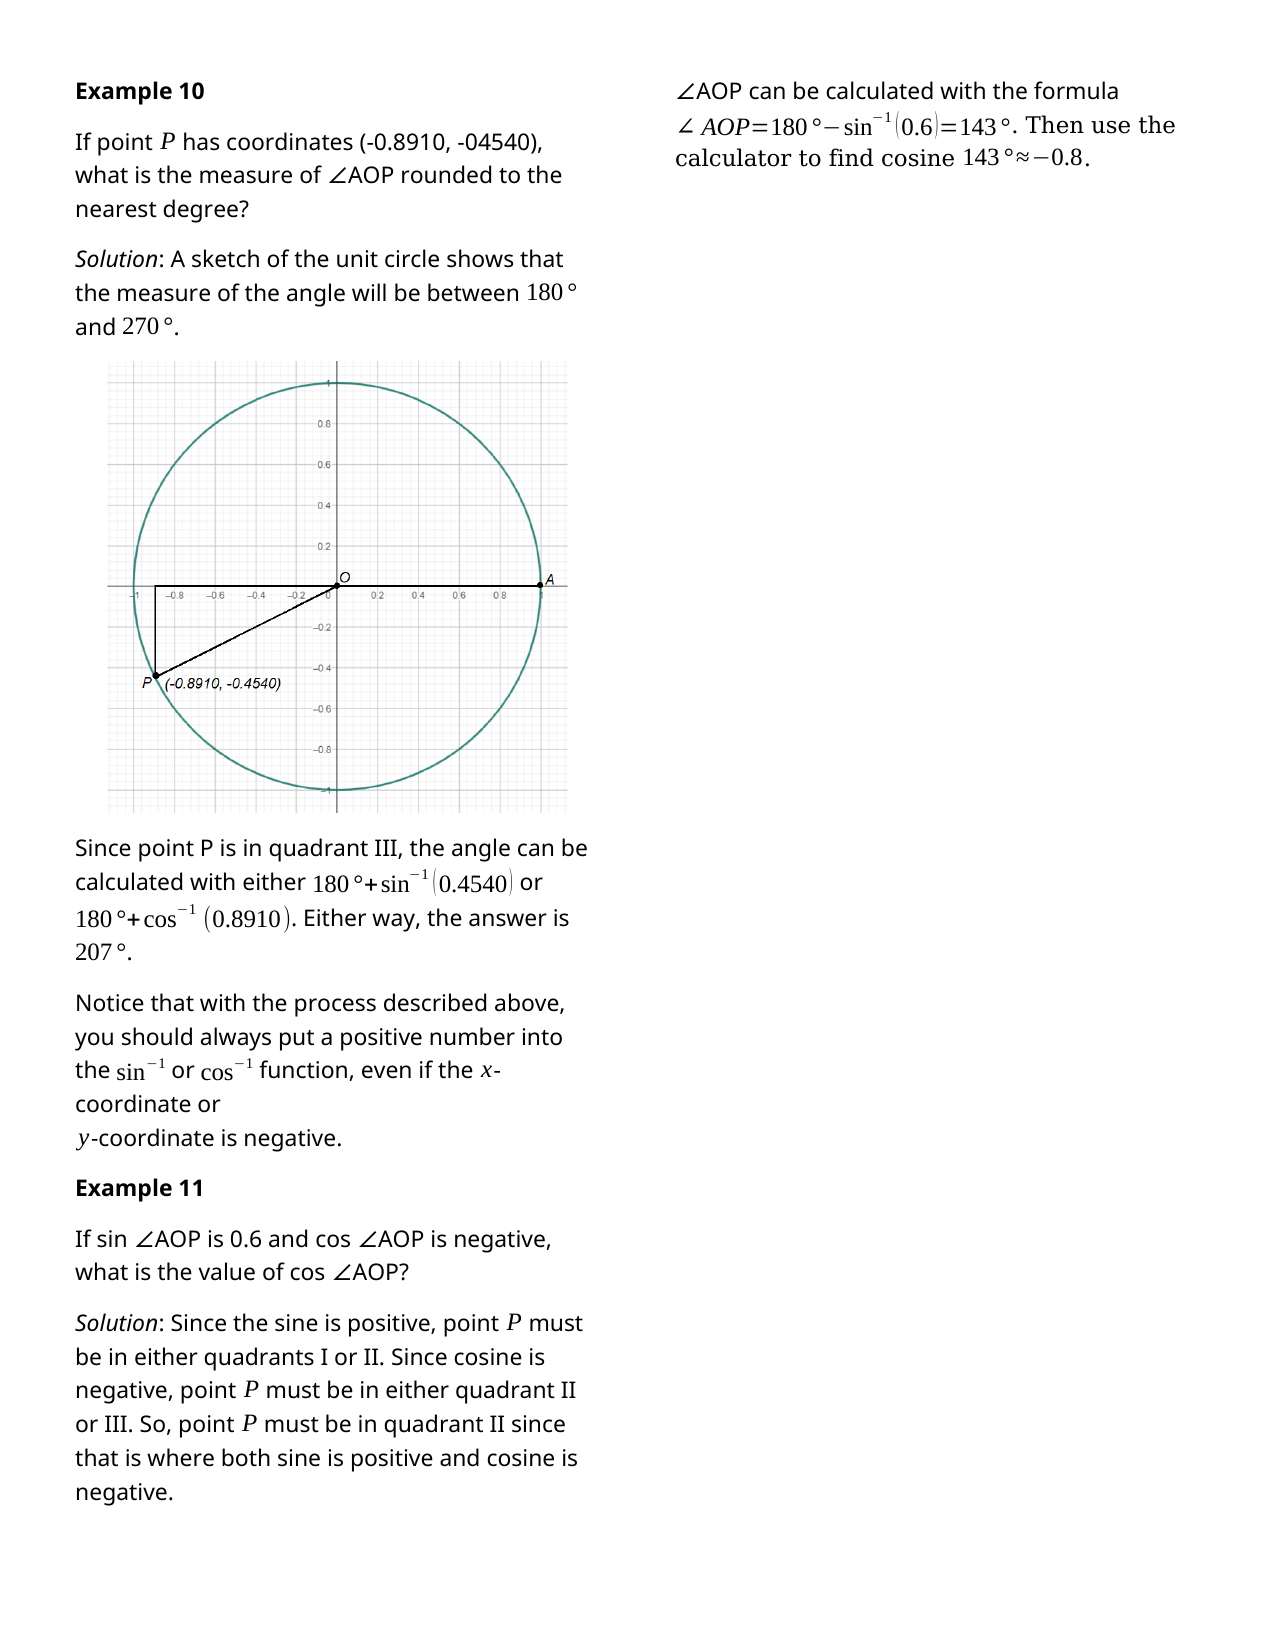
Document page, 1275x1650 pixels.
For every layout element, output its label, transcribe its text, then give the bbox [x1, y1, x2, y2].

text Since point P is in quadrant III, the angle can be calculated with either or . Either way, the answer is . [75, 832, 600, 967]
text Solution: Since the sine is positive, point must be in either quadrants I or II. Since cosine is negative, point must be in either quadrant II or III. So, point must be in quadrant II since that is where both sine is positive and cosine is negative. [75, 1307, 600, 1507]
text Example 11 [75, 1172, 600, 1203]
text Example 10 [75, 75, 600, 106]
text Notice that with the process described above, you should always put a positive number into the or function, even if the -coordinate or -coordinate is negative. [75, 987, 600, 1153]
text If point has coordinates (-0.8910, -04540), what is the measure of ∠AOP rounded to the nearest degree? [75, 125, 600, 224]
text If sin ∠AOP is 0.6 and cos ∠AOP is negative, what is the value of cos ∠AOP? [75, 1222, 600, 1287]
text Solution: A sketch of the unit circle shows that the measure of the angle will be between and . [75, 243, 600, 342]
picture [107, 361, 568, 813]
text ∠AOP can be calculated with the formula . Then use the calculator to find cosine . [675, 75, 1200, 171]
